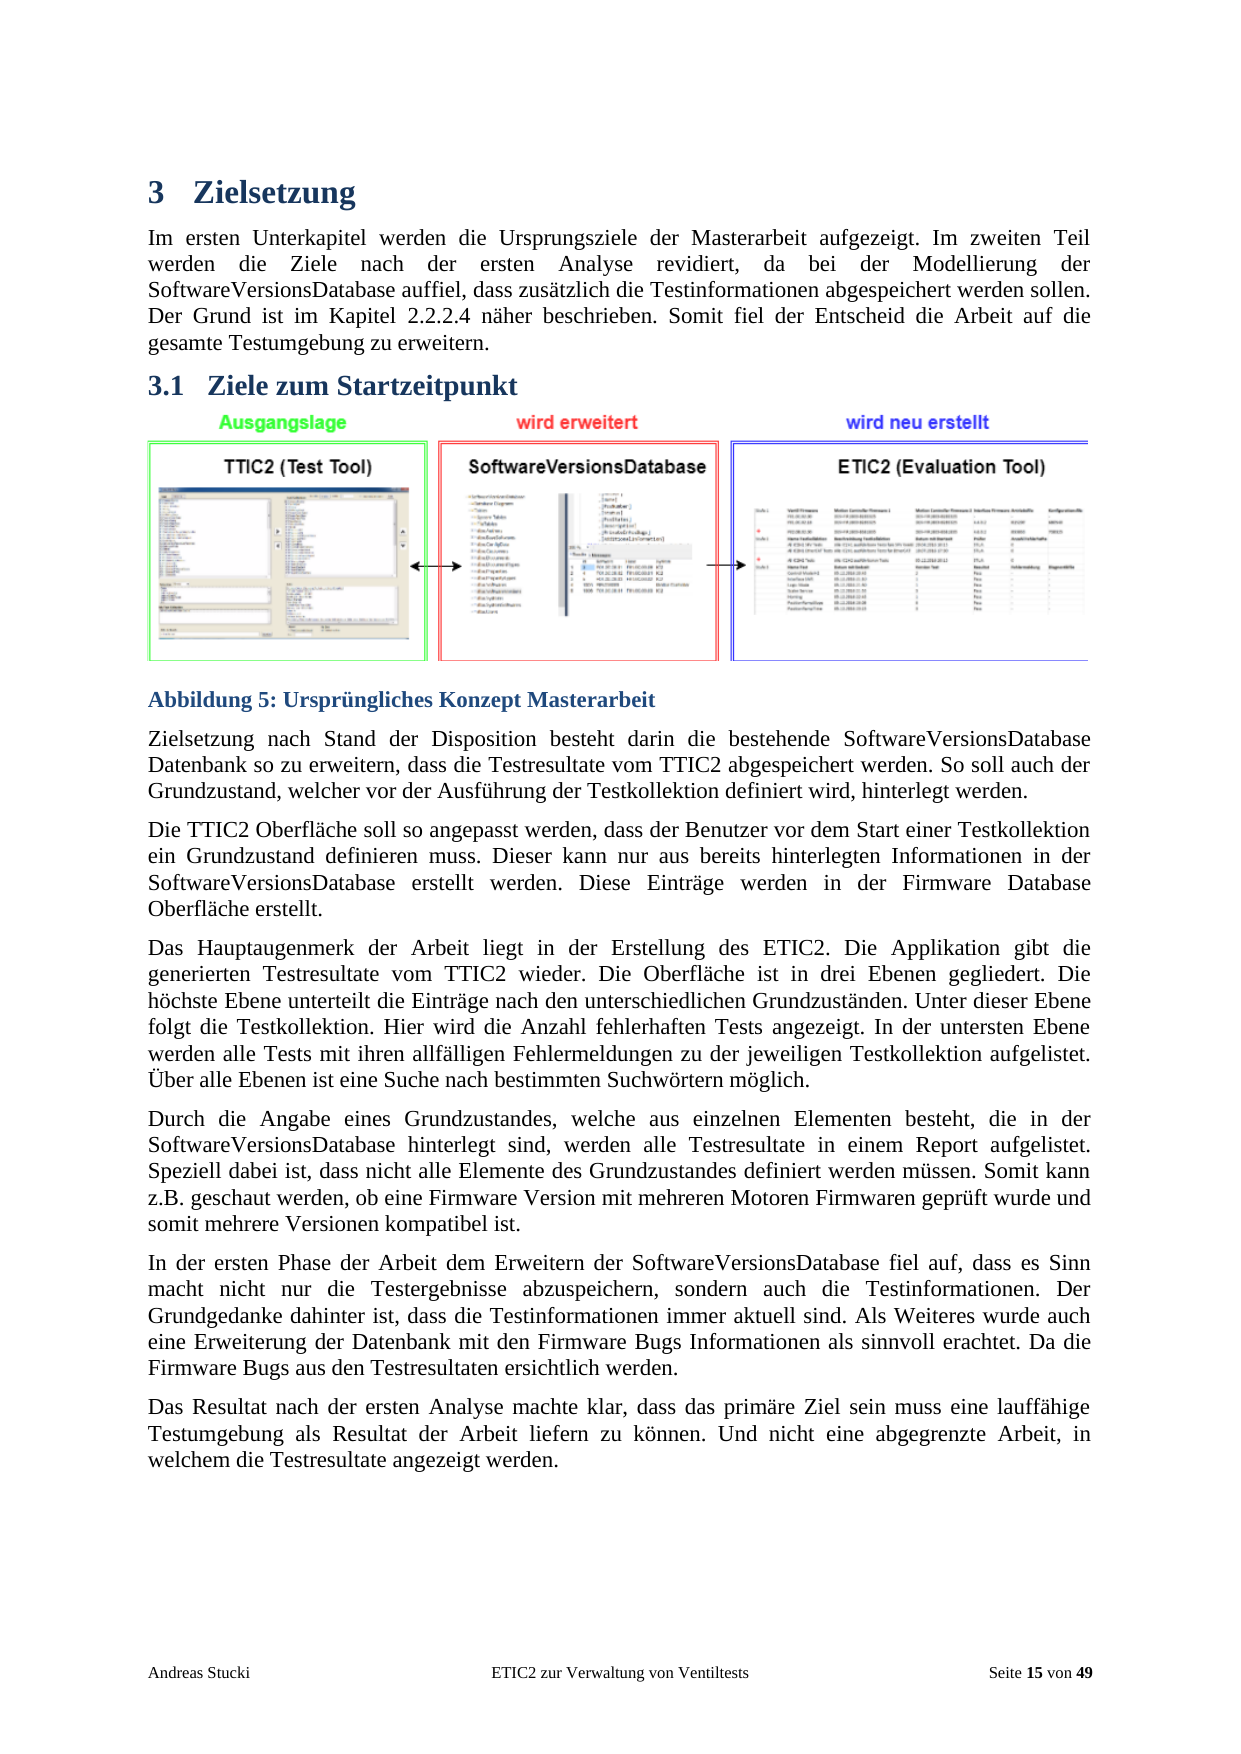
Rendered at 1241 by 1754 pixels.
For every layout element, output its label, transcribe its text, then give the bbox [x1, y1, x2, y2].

text Im ersten Unterkapitel werden die Ursprungsziele der Masterarbeit aufgezeigt. Im zweiten Teil werden die Ziele nach der ersten Analyse revidiert, da bei der Modellierung der SoftwareVersionsDatabase auffiel, dass zusätzlich die Testinformationen abgespeichert werden sollen. Der Grund ist im Kapitel 2.2.2.4 näher beschrieben. Somit fiel der Entscheid die Arbeit auf die gesamte Testumgebung zu erweitern. [148, 223, 1092, 355]
subtitle Ziele zum Startzeitpunkt [148, 368, 1092, 401]
text Durch die Angabe eines Grundzustandes, welche aus einzelnen Elementen besteht, die in der SoftwareVersionsDatabase hinterlegt sind, werden alle Testresultate in einem Report aufgelistet. Speziell dabei ist, dass nicht alle Elemente des Grundzustandes definiert werden müssen. Somit kann z.B. geschaut werden, ob eine Firmware Version mit mehreren Motoren Firmwaren geprüft wurde und somit mehrere Versionen kompatibel ist. [148, 1105, 1092, 1237]
text Zielsetzung nach Stand der Disposition besteht darin die bestehende SoftwareVersionsDatabase Datenbank so zu erweitern, dass die Testresultate vom TTIC2 abgespeichert werden. So soll auch der Grundzustand, welcher vor der Ausführung der Testkollektion definiert wird, hinterlegt werden. [148, 725, 1092, 804]
picture [147, 408, 1088, 661]
subtitle Zielsetzung [148, 173, 1092, 211]
text Das Resultat nach der ersten Analyse machte klar, dass das primäre Ziel sein muss eine lauffähige Testumgebung als Resultat der Arbeit liefern zu können. Und nicht eine abgegrenzte Arbeit, in welchem die Testresultate angezeigt werden. [148, 1393, 1092, 1472]
text Die TTIC2 Oberfläche soll so angepasst werden, dass der Benutzer vor dem Start einer Testkollektion ein Grundzustand definieren muss. Dieser kann nur aus bereits hinterlegten Informationen in der SoftwareVersionsDatabase erstellt werden. Diese Einträge werden in der Firmware Database Oberfläche erstellt. [148, 816, 1092, 922]
text Das Hauptaugenmerk der Arbeit liegt in der Erstellung des ETIC2. Die Applikation gibt die generierten Testresultate vom TTIC2 wieder. Die Oberfläche ist in drei Ebenen gegliedert. Die höchste Ebene unterteilt die Einträge nach den unterschiedlichen Grundzuständen. Unter dieser Ebene folgt die Testkollektion. Hier wird die Anzahl fehlerhaften Tests angezeigt. In der untersten Ebene werden alle Tests mit ihren allfälligen Fehlermeldungen zu der jeweiligen Testkollektion aufgelistet. Über alle Ebenen ist eine Suche nach bestimmten Suchwörtern möglich. [148, 934, 1092, 1092]
text In der ersten Phase der Arbeit dem Erweitern der SoftwareVersionsDatabase fiel auf, dass es Sinn macht nicht nur die Testergebnisse abzuspeichern, sondern auch die Testinformationen. Der Grundgedanke dahinter ist, dass die Testinformationen immer aktuell sind. Als Weiteres wurde auch eine Erweiterung der Datenbank mit den Firmware Bugs Informationen als sinnvoll erachtet. Da die Firmware Bugs aus den Testresultaten ersichtlich werden. [148, 1249, 1092, 1381]
